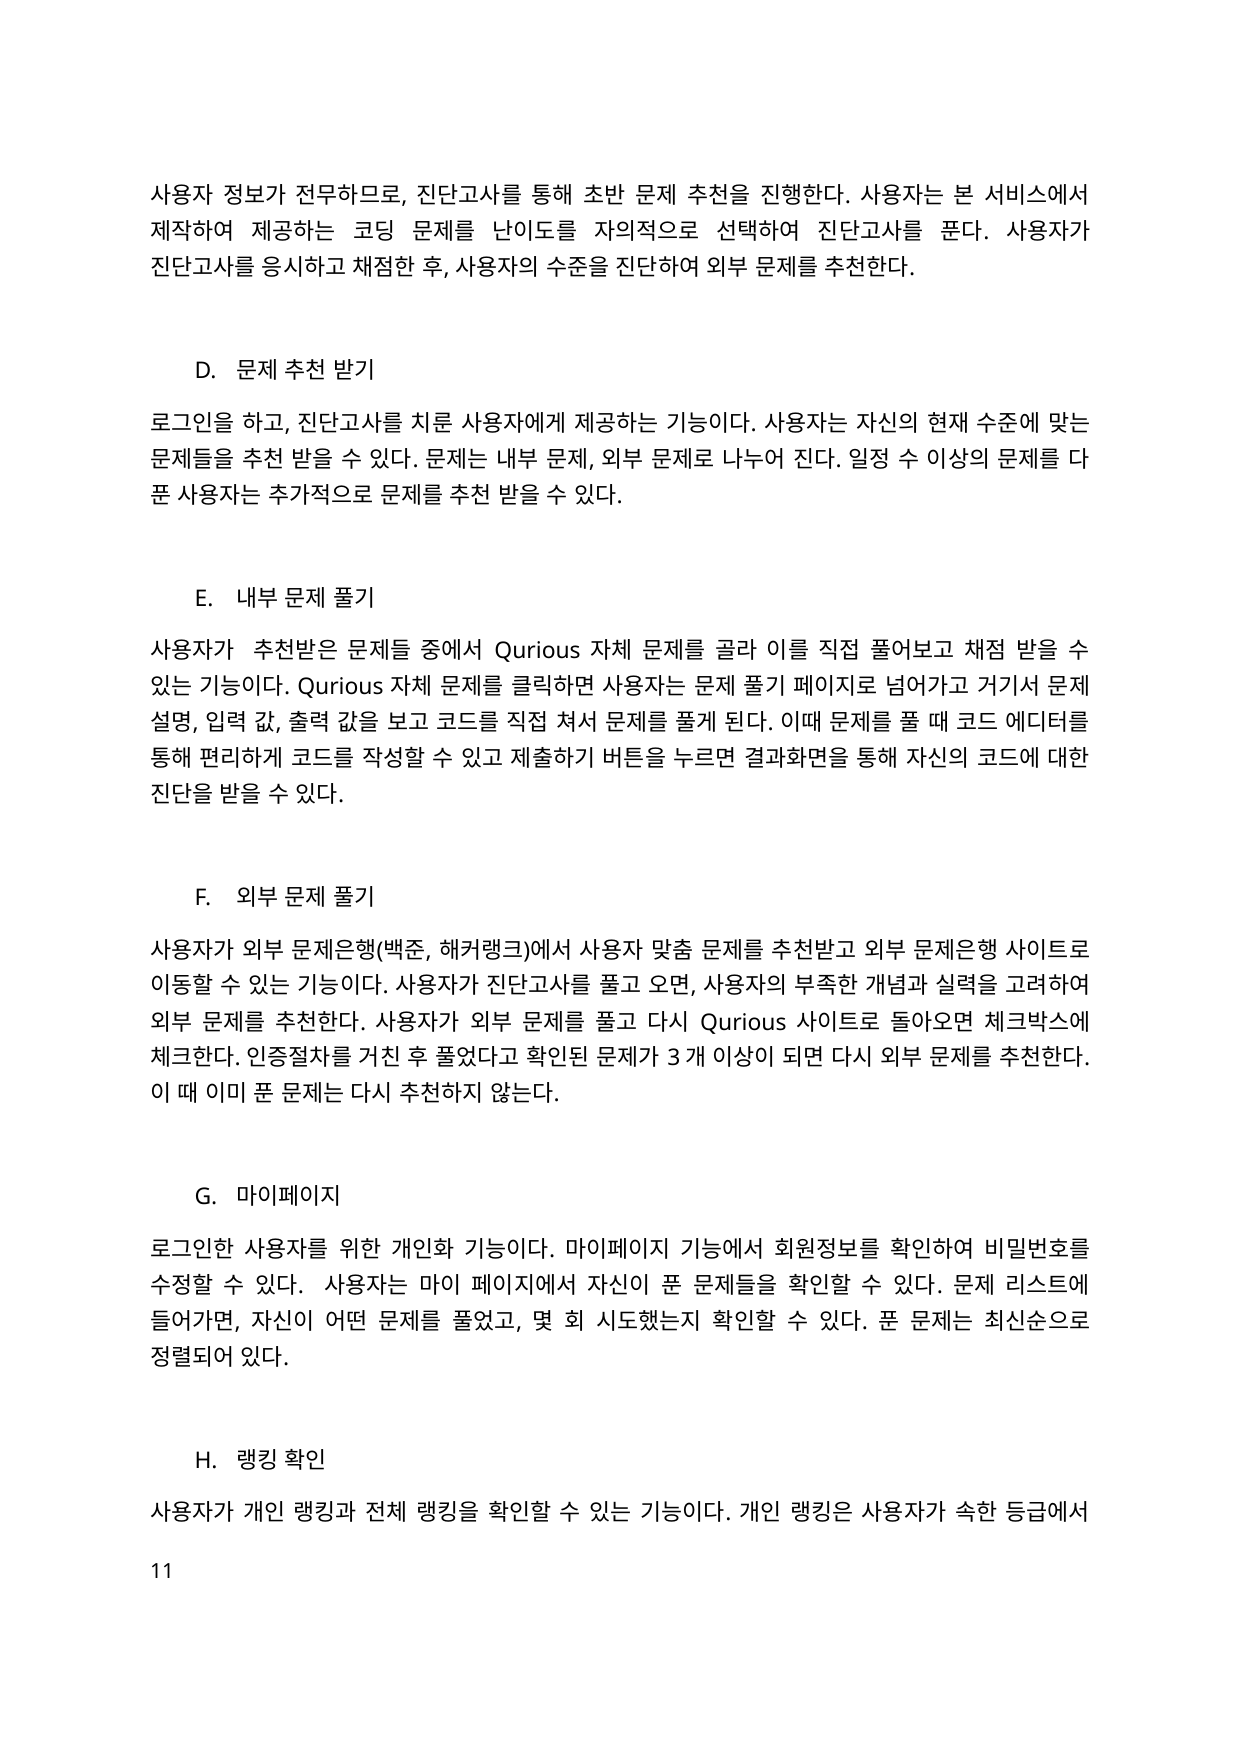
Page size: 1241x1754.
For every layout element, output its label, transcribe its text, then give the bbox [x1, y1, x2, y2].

subtitle 문제 추천 받기 [194, 352, 1090, 385]
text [150, 1494, 1090, 1528]
text 로그인한 사용자를 위한 개인화 기능이다. 마이페이지 기능에서 회원정보를 확인하여 비밀번호를 수정할 수 있다. 사용자는 마이 페이지에서 자신이 푼 문제들을 확인할 수 있다. 문제 리스트에 들어가면, 자신이 어떤 문제를 풀었고, 몇 회 시도했는지 확인할 수 있다. 푼 문제는 최신순으로 정렬되어 있다. [150, 1231, 1090, 1372]
subtitle 랭킹 확인 [194, 1442, 1090, 1475]
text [150, 177, 1090, 282]
subtitle 마이페이지 [194, 1178, 1090, 1212]
subtitle 내부 문제 풀기 [194, 579, 1090, 613]
text 로그인을 하고, 진단고사를 치룬 사용자에게 제공하는 기능이다. 사용자는 자신의 현재 수준에 맞는 문제들을 추천 받을 수 있다. 문제는 내부 문제, 외부 문제로 나누어 진다. 일정 수 이상의 문제를 다 푼 사용자는 추가적으로 문제를 추천 받을 수 있다. [150, 405, 1090, 510]
text 사용자가 추천받은 문제들 중에서 Qurious 자체 문제를 골라 이를 직접 풀어보고 채점 받을 수 있는 기능이다. Qurious 자체 문제를 클릭하면 사용자는 문제 풀기 페이지로 넘어가고 거기서 문제 설명, 입력 값, 출력 값을 보고 코드를 직접 쳐서 문제를 풀게 된다. 이때 문제를 풀 때 코드 에디터를 통해 편리하게 코드를 작성할 수 있고 제출하기 버튼을 누르면 결과화면을 통해 자신의 코드에 대한 진단을 받을 수 있다. [150, 632, 1090, 809]
text 사용자가 외부 문제은행(백준, 해커랭크)에서 사용자 맞춤 문제를 추천받고 외부 문제은행 사이트로 이동할 수 있는 기능이다. 사용자가 진단고사를 풀고 오면, 사용자의 부족한 개념과 실력을 고려하여 외부 문제를 추천한다. 사용자가 외부 문제를 풀고 다시 Qurious 사이트로 돌아오면 체크박스에 체크한다. 인증절차를 거친 후 풀었다고 확인된 문제가 3개 이상이 되면 다시 외부 문제를 추천한다. 이 때 이미 푼 문제는 다시 추천하지 않는다. [150, 931, 1090, 1108]
subtitle 외부 문제 풀기 [194, 879, 1090, 912]
